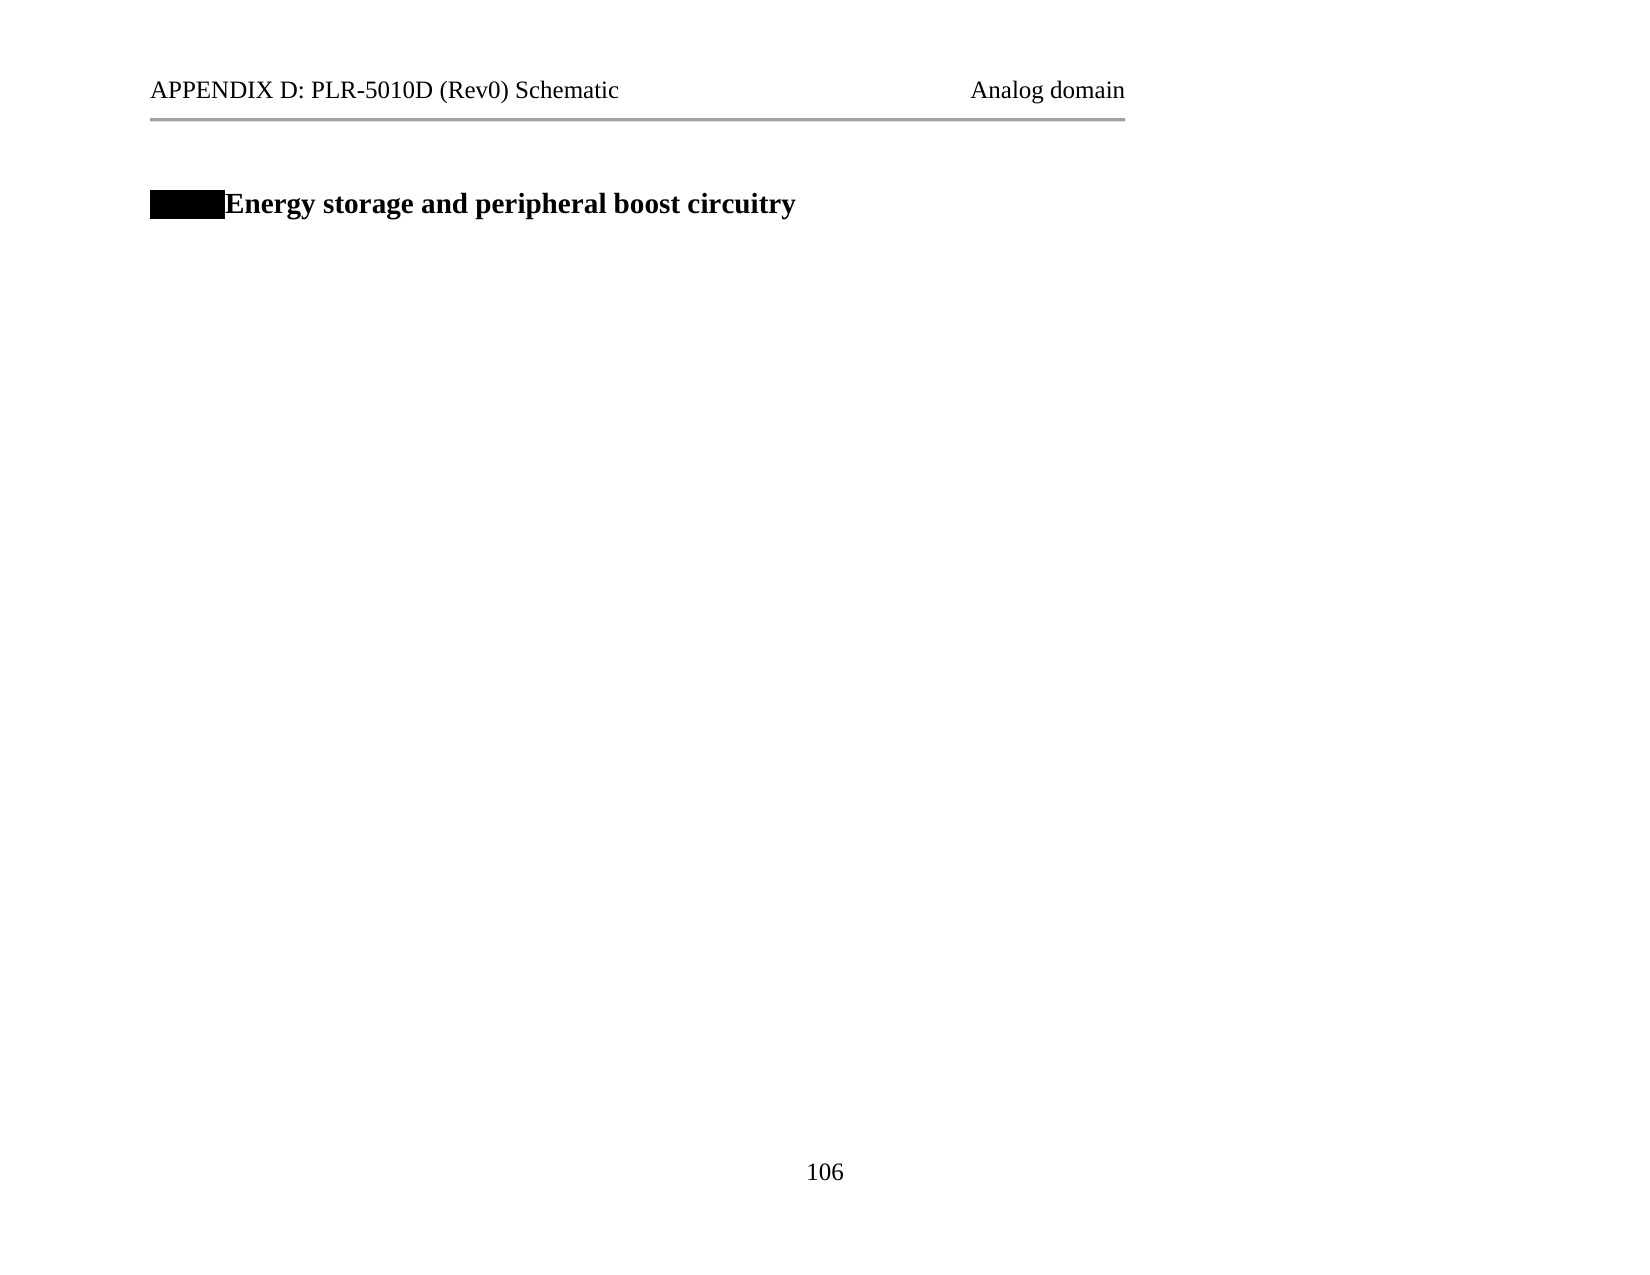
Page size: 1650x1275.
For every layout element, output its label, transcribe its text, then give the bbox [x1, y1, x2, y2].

subtitle Energy storage and peripheral boost circuitry [150, 186, 1500, 220]
